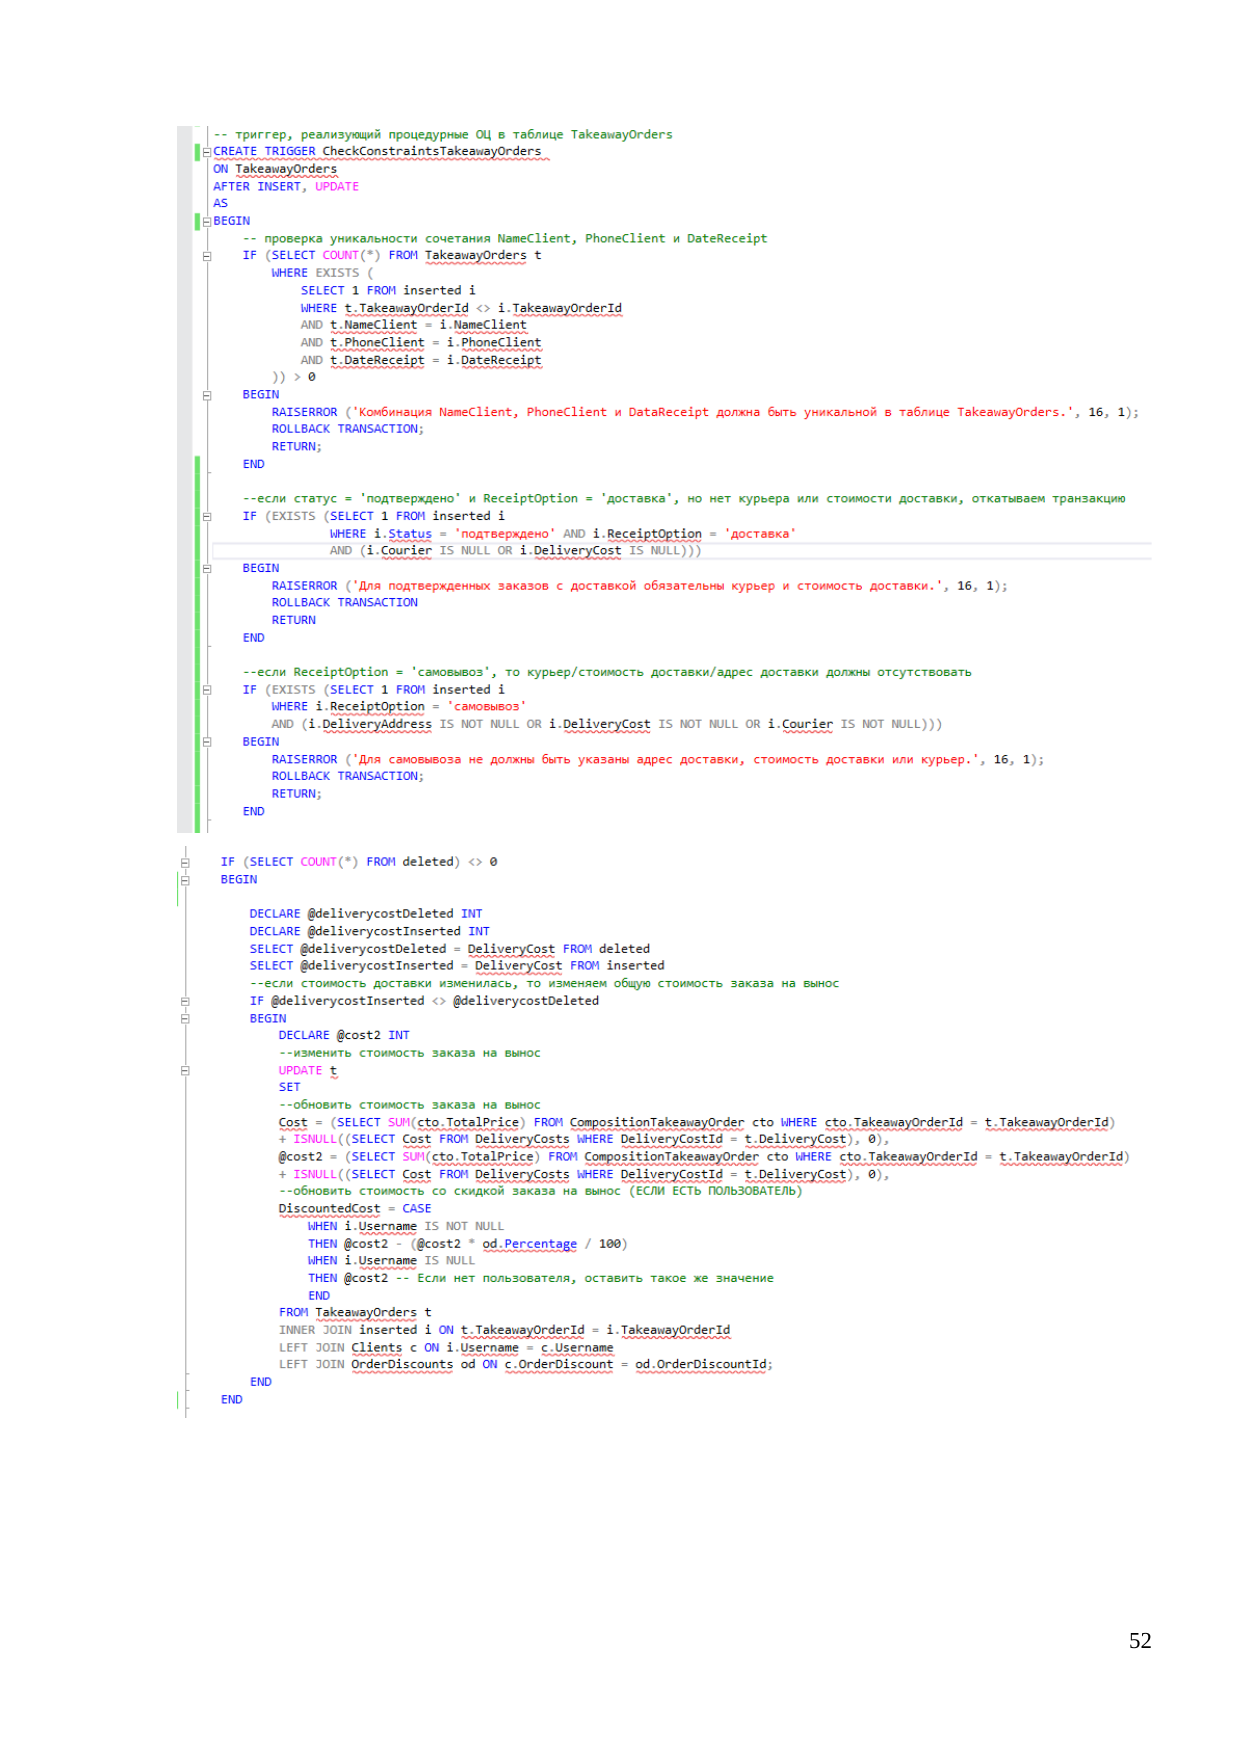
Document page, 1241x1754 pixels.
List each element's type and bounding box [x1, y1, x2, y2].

picture [177, 846, 1152, 1418]
picture [177, 126, 1152, 833]
